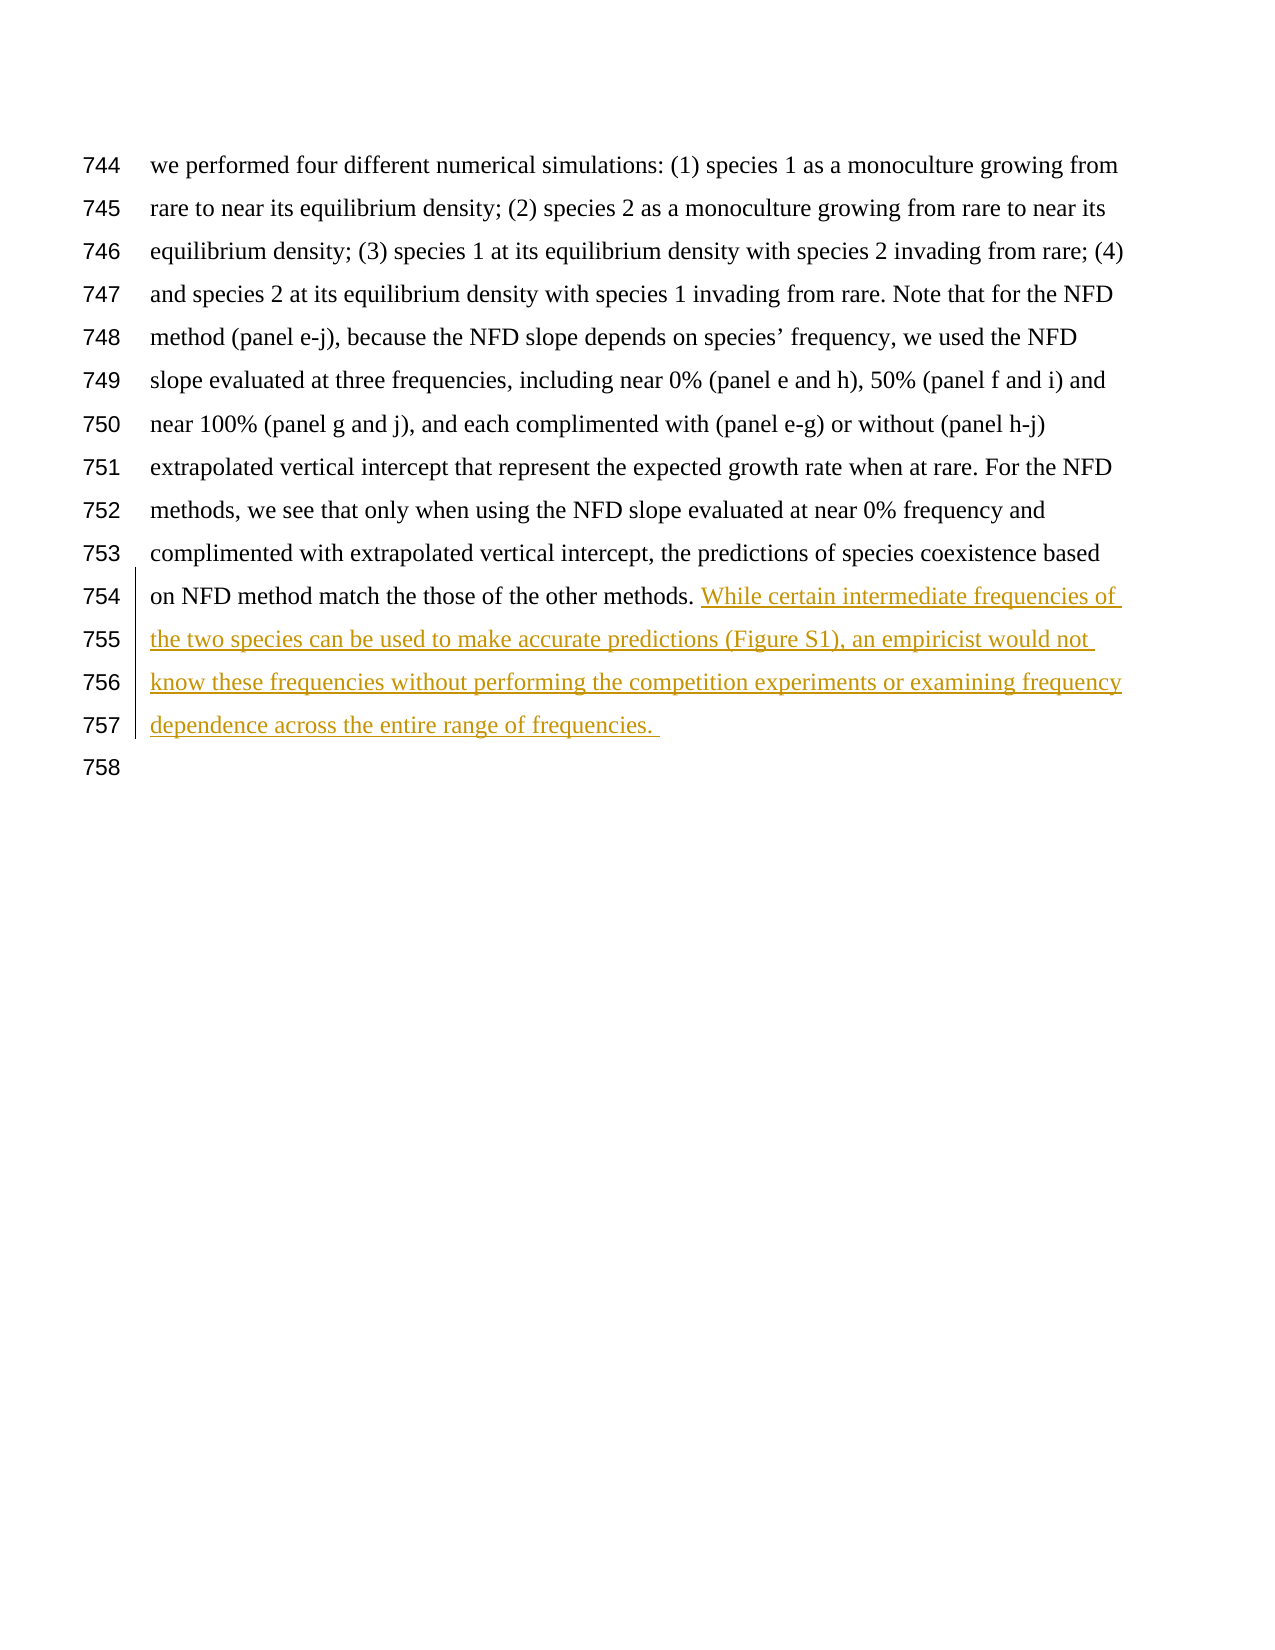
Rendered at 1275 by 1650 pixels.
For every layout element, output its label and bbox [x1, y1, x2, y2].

text [150, 150, 1125, 739]
